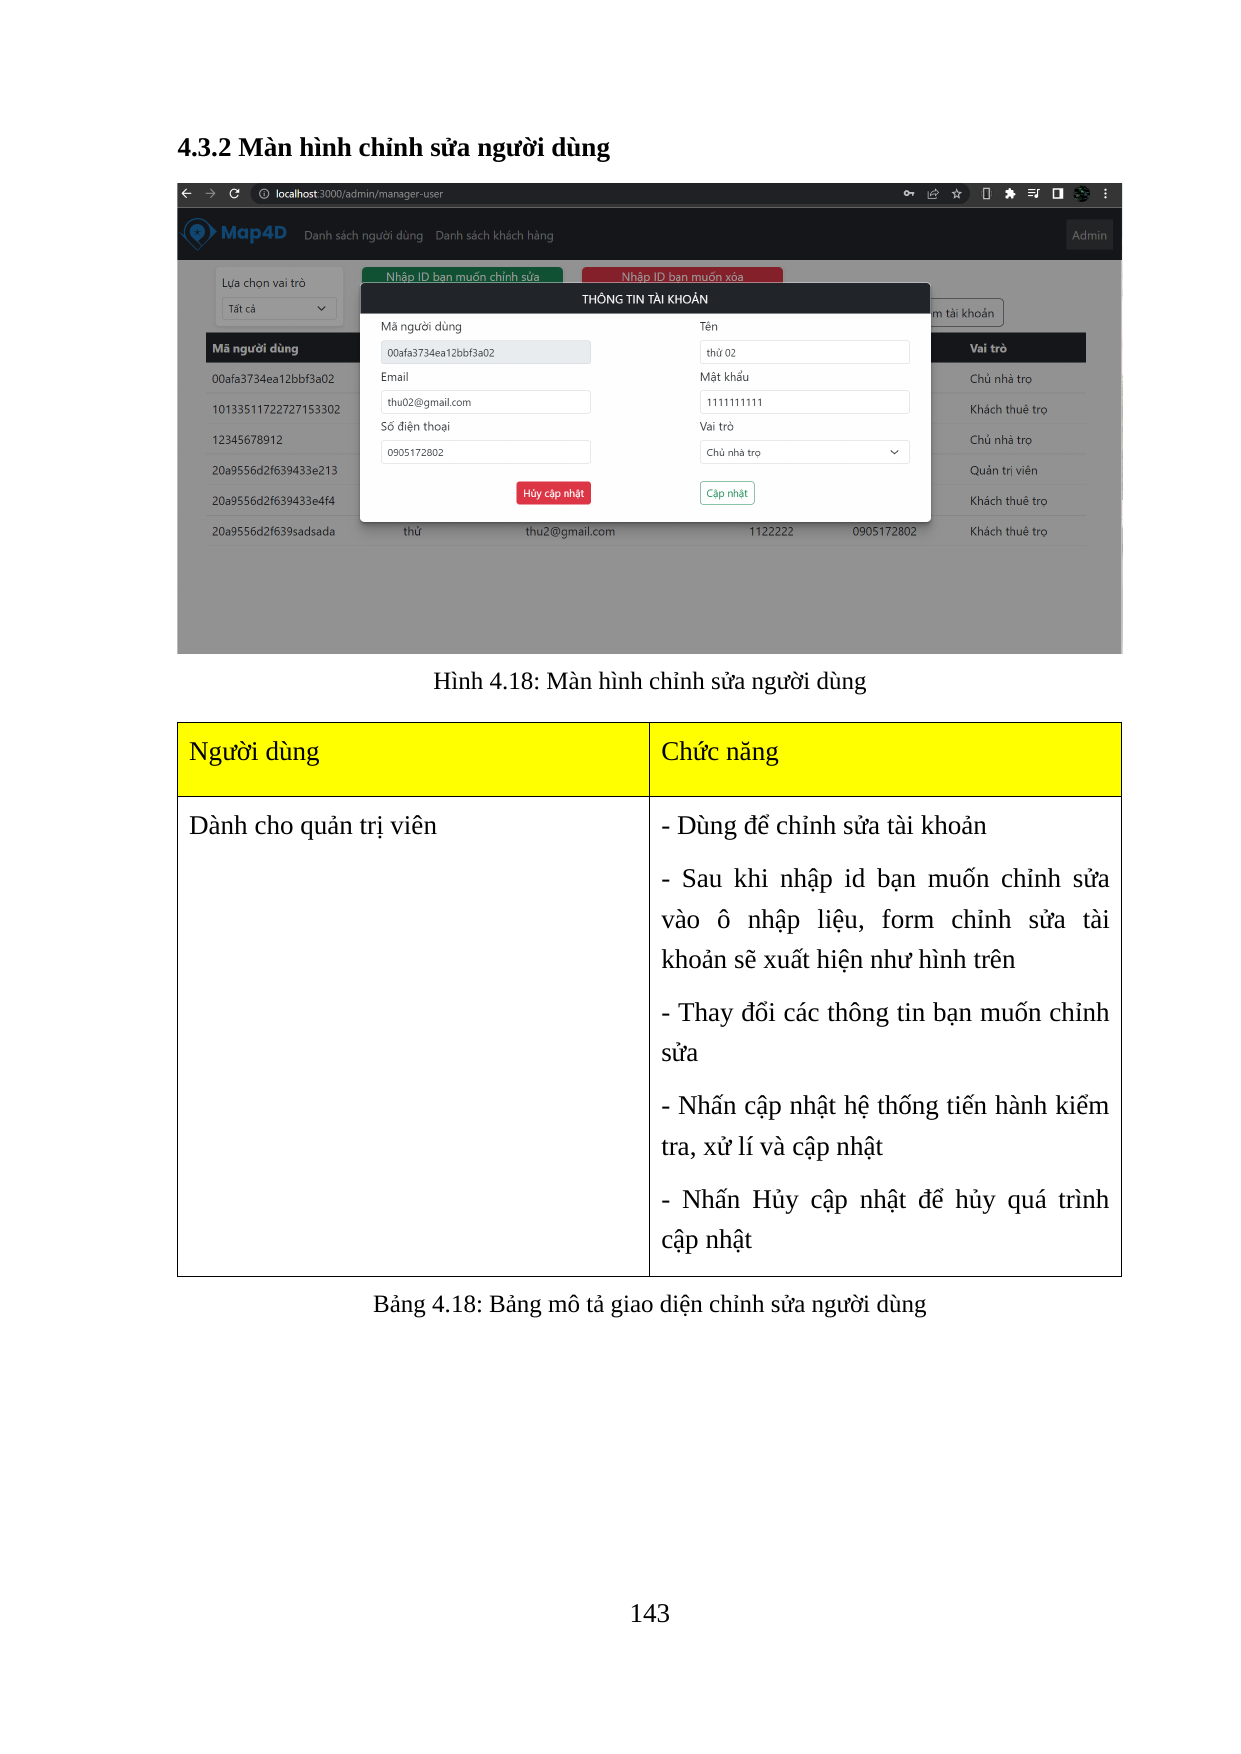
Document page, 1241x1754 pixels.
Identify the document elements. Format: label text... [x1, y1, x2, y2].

text Hình 4.18: Màn hình chỉnh sửa người dùng [177, 666, 1122, 695]
table_cell - Dùng để chỉnh sửa tài khoản - Sau khi nhập id bạn muốn chỉnh sửa vào ô nhập liệu, form chỉnh sửa tài khoản sẽ xuất hiện như hình trên - Thay đổi các thông tin bạn muốn chỉnh sửa - Nhấn cập nhật hệ thống tiến hành kiểm tra, xử lí và cập nhật - Nhấn Hủy cập nhật để hủy quá trình cập nhật [650, 797, 1121, 1276]
text 4.3.2 Màn hình chỉnh sửa người dùng [177, 131, 1122, 162]
table_header Người dùng [178, 723, 649, 796]
picture [177, 183, 1123, 654]
table_cell Dành cho quản trị viên [178, 797, 649, 1276]
table_header Chức năng [650, 723, 1121, 796]
text Bảng 4.18: Bảng mô tả giao diện chỉnh sửa người dùng [177, 1289, 1122, 1318]
